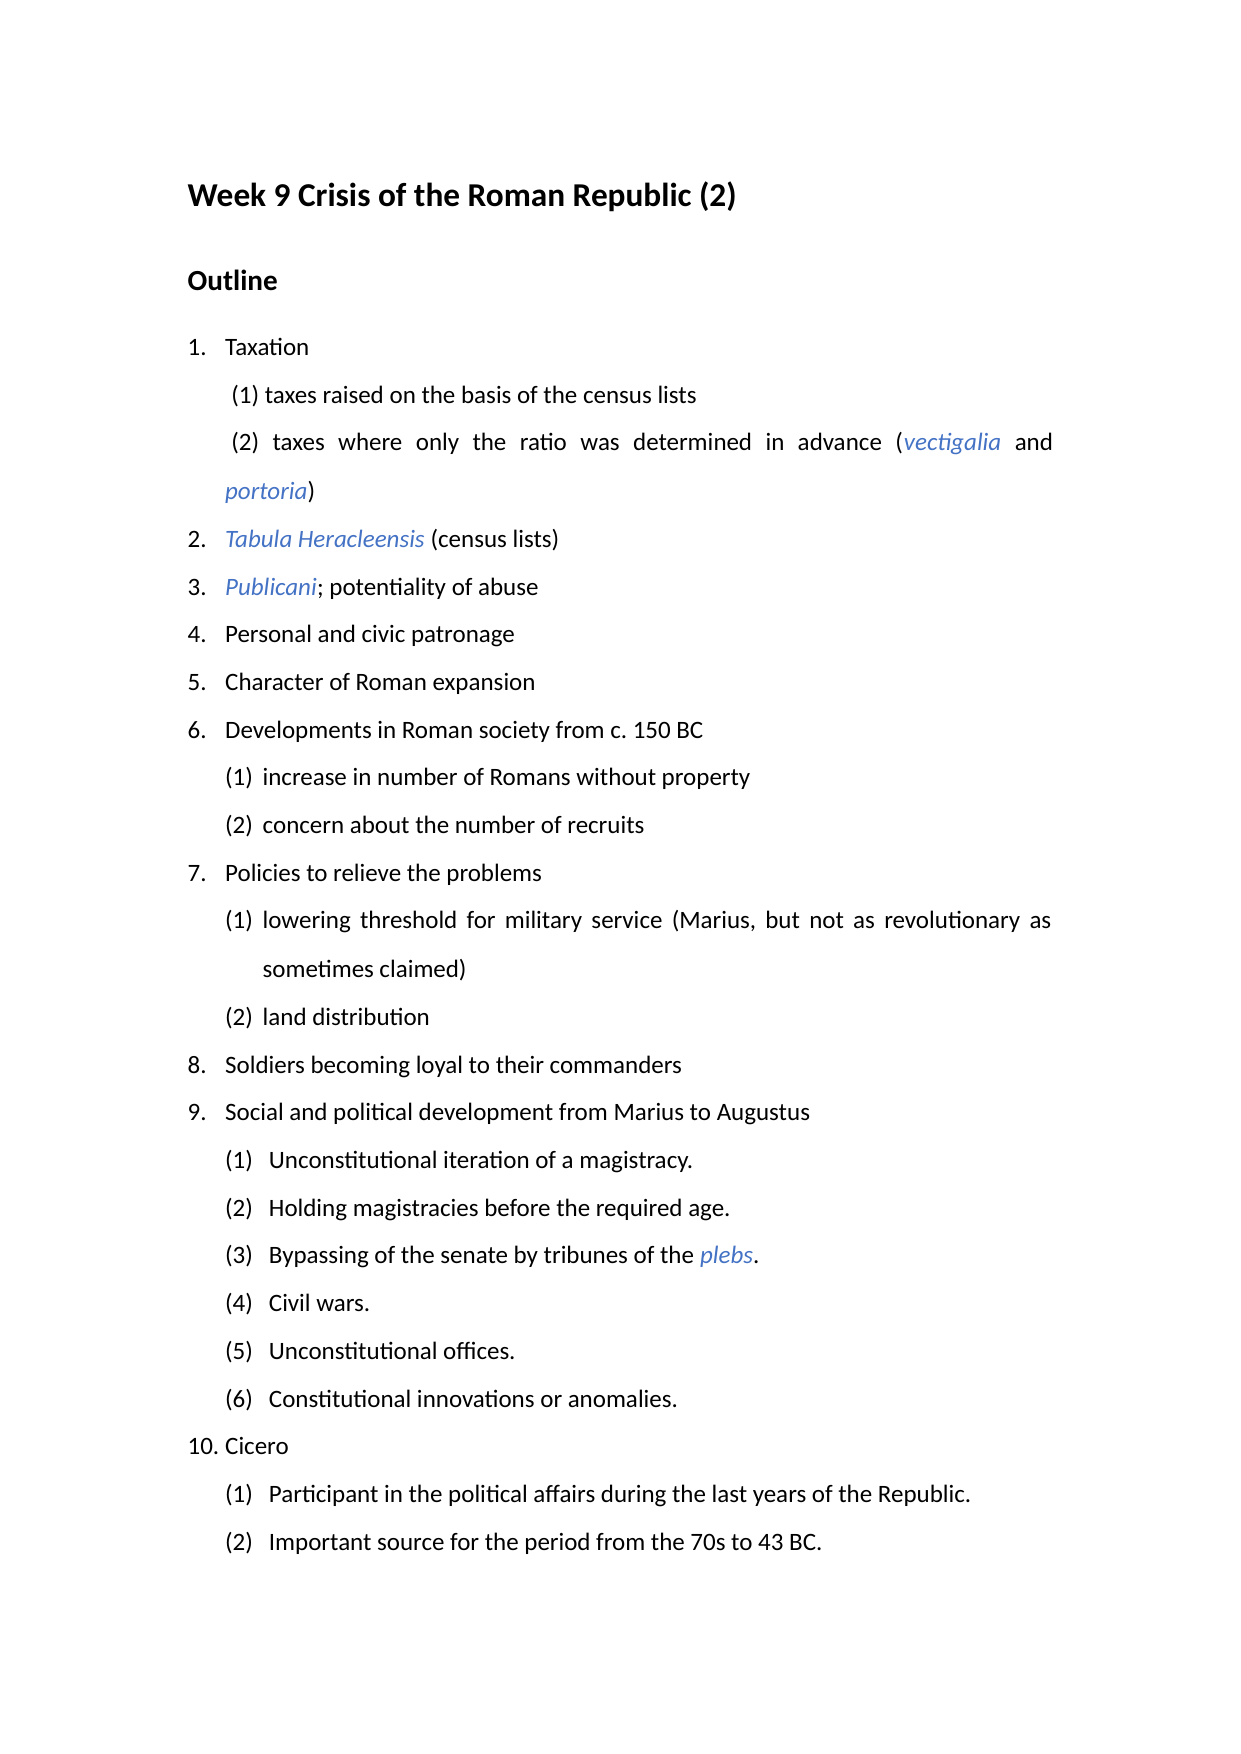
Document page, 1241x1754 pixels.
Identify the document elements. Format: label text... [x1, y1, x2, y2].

list Unconstitutional iteration of a magistracy. [225, 1143, 1053, 1176]
list Policies to relieve the problems [187, 856, 1053, 888]
list Publicani; potentiality of abuse [187, 570, 1053, 602]
text Outline [187, 247, 1053, 312]
list Taxation [187, 330, 1053, 363]
list Constitutional innovations or anomalies. [225, 1382, 1053, 1414]
list Social and political development from Marius to Augustus [187, 1096, 1053, 1128]
list Personal and civic patronage [187, 617, 1053, 650]
list concern about the number of recruits [225, 808, 1053, 841]
list Tabula Heracleensis (census lists) [187, 522, 1053, 554]
list Cicero [187, 1429, 1053, 1462]
list land distribution [225, 1000, 1053, 1033]
list Character of Roman expansion [187, 665, 1053, 698]
list Holding magistracies before the required age. [225, 1191, 1053, 1223]
text Week 9 Crisis of the Roman Republic (2) [187, 162, 1053, 227]
list Unconstitutional offices. [225, 1334, 1053, 1367]
list Bypassing of the senate by tribunes of the plebs. [225, 1239, 1053, 1271]
list Soldiers becoming loyal to their commanders [187, 1048, 1053, 1080]
list (1) taxes raised on the basis of the census lists [225, 378, 1053, 410]
list increase in number of Romans without property [225, 761, 1053, 793]
list Civil wars. [225, 1286, 1053, 1319]
list lowering threshold for military service (Marius, but not as revolutionary as sometimes claimed) [225, 904, 1053, 985]
list Important source for the period from the 70s to 43 BC. [225, 1525, 1053, 1557]
list Developments in Roman society from c. 150 BC [187, 713, 1053, 745]
list Participant in the political affairs during the last years of the Republic. [225, 1477, 1053, 1510]
list (2) taxes where only the ratio was determined in advance (vectigalia and portoria) [225, 426, 1053, 507]
